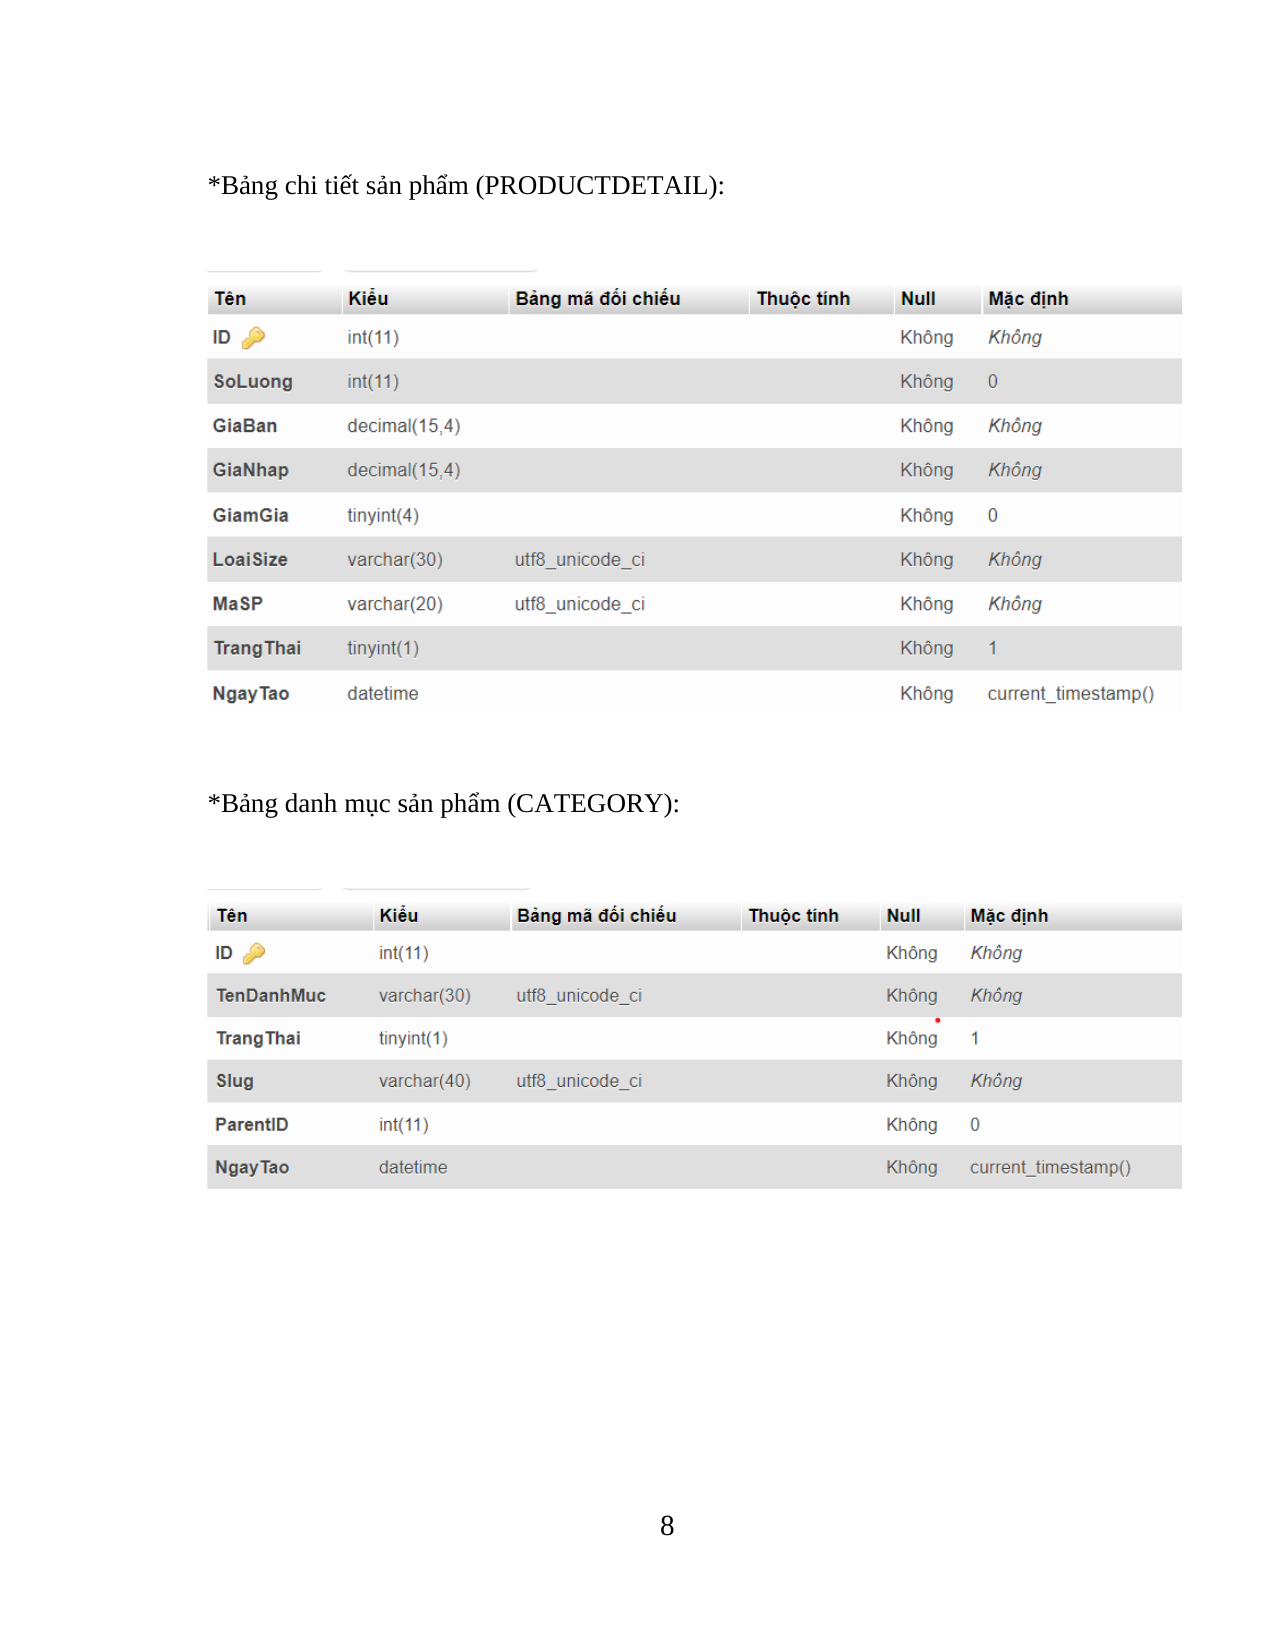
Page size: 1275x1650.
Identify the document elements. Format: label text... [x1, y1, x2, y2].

picture [207, 888, 1183, 1189]
text *Bảng danh mục sản phẩm (CATEGORY): [207, 787, 1157, 818]
text *Bảng chi tiết sản phẩm (PRODUCTDETAIL): [207, 169, 1157, 200]
picture [207, 270, 1183, 713]
